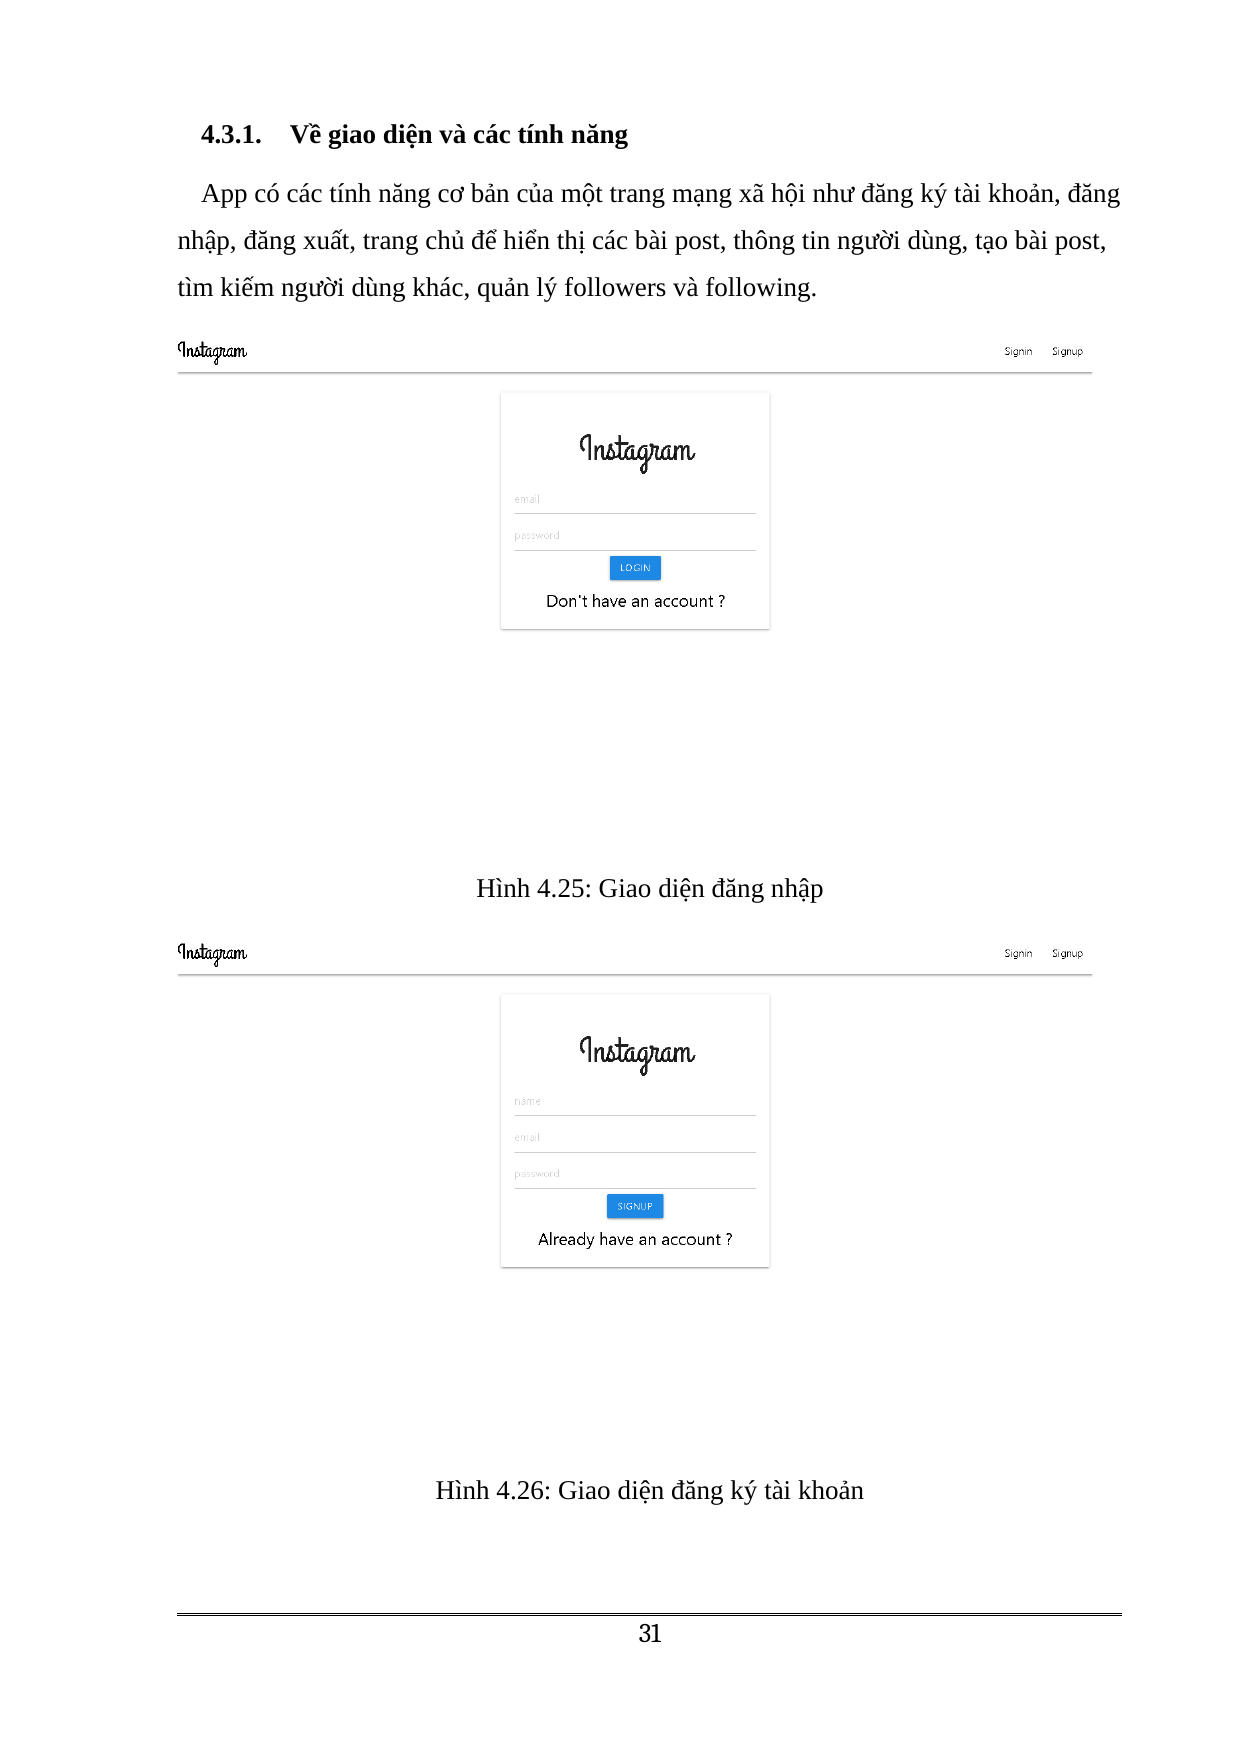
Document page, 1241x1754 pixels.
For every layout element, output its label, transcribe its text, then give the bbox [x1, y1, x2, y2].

subtitle Về giao diện và các tính năng [201, 118, 1122, 149]
text App có các tính năng cơ bản của một trang mạng xã hội như đăng ký tài khoản, đăng nhập, đăng xuất, trang chủ để hiển thị các bài post, thông tin người dùng, tạo bài post, tìm kiếm người dùng khác, quản lý followers và following. [177, 177, 1122, 302]
picture [177, 329, 1093, 845]
picture [177, 931, 1093, 1447]
